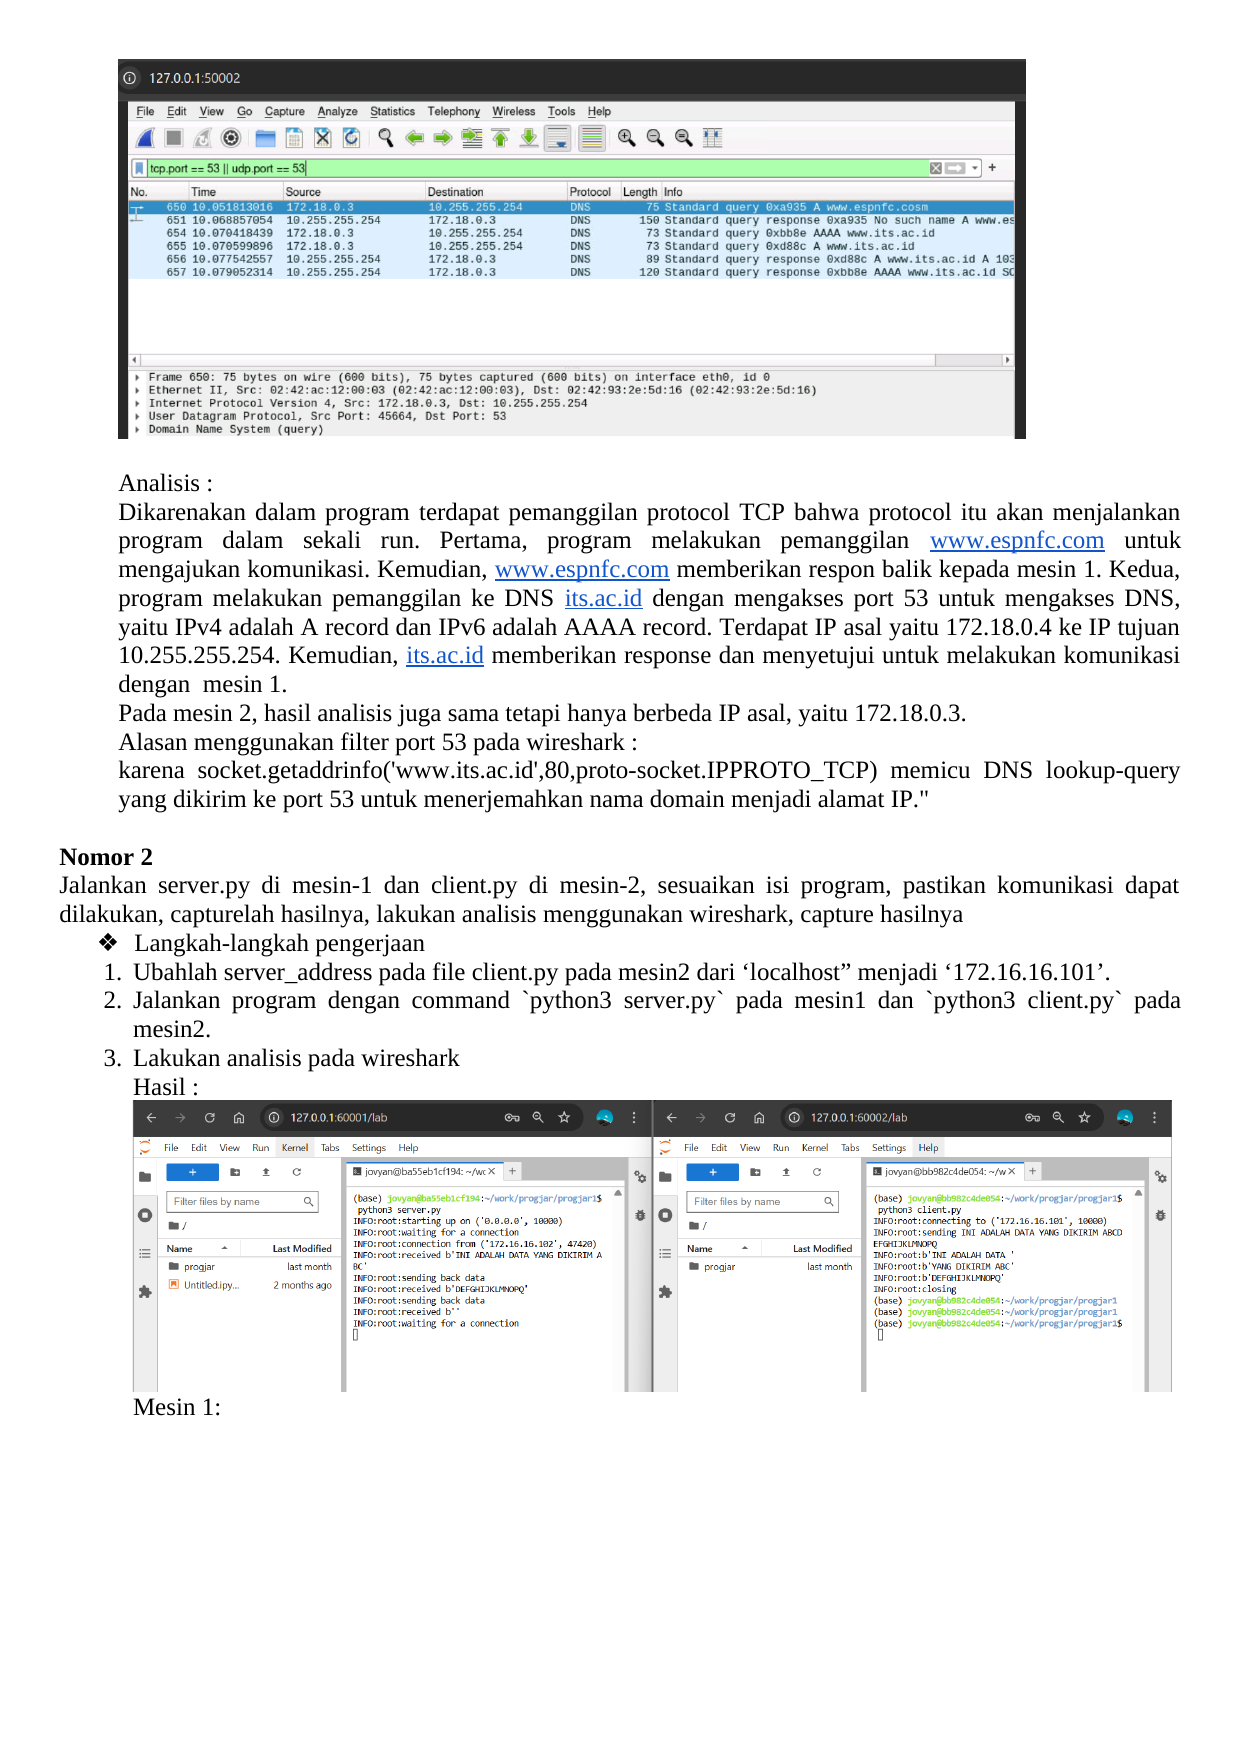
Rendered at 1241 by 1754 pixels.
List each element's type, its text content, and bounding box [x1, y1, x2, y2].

list Jalankan program dengan command `python3 server.py` pada mesin1 dan `python3 client.py` pada mesin2. [103, 985, 1181, 1043]
list Langkah-langkah pengerjaan [97, 928, 1181, 957]
picture [132, 1100, 1172, 1392]
text Jalankan server.py di mesin-1 dan client.py di mesin-2, sesuaikan isi program, pastikan komunikasi dapat dilakukan, capturelah hasilnya, lakukan analisis menggunakan wireshark, capture hasilnya [59, 870, 1181, 928]
text Alasan menggunakan filter port 53 pada wireshark : [118, 727, 1181, 755]
text karena socket.getaddrinfo('www.its.ac.id',80,proto-socket.IPPROTO_TCP) memicu DNS lookup-query yang dikirim ke port 53 untuk menerjemahkan nama domain menjadi alamat IP." [118, 755, 1181, 813]
text Pada mesin 2, hasil analisis juga sama tetapi hanya berbeda IP asal, yaitu 172.18.0.3. [118, 698, 1181, 727]
list Ubahlah server_address pada file client.py pada mesin2 dari ‘localhost” menjadi ‘172.16.16.101’. [103, 957, 1181, 985]
text Hasil : [133, 1072, 1181, 1100]
picture [118, 59, 1026, 439]
text Nomor 2 [59, 842, 1181, 870]
text Mesin 1: [133, 1392, 1181, 1420]
text Dikarenakan dalam program terdapat pemanggilan protocol TCP bahwa protocol itu akan menjalankan program dalam sekali run. Pertama, program melakukan pemanggilan www.espnfc.com untuk mengajukan komunikasi. Kemudian, www.espnfc.com memberikan respon balik kepada mesin 1. Kedua, program melakukan pemanggilan ke DNS its.ac.id dengan mengakses port 53 untuk mengakses DNS, yaitu IPv4 adalah A record dan IPv6 adalah AAAA record. Terdapat IP asal yaitu 172.18.0.4 ke IP tujuan 10.255.255.254. Kemudian, its.ac.id memberikan response dan menyetujui untuk melakukan komunikasi dengan mesin 1. [118, 497, 1181, 698]
list Lakukan analisis pada wireshark [103, 1043, 1181, 1072]
text Analisis : [118, 468, 1181, 497]
